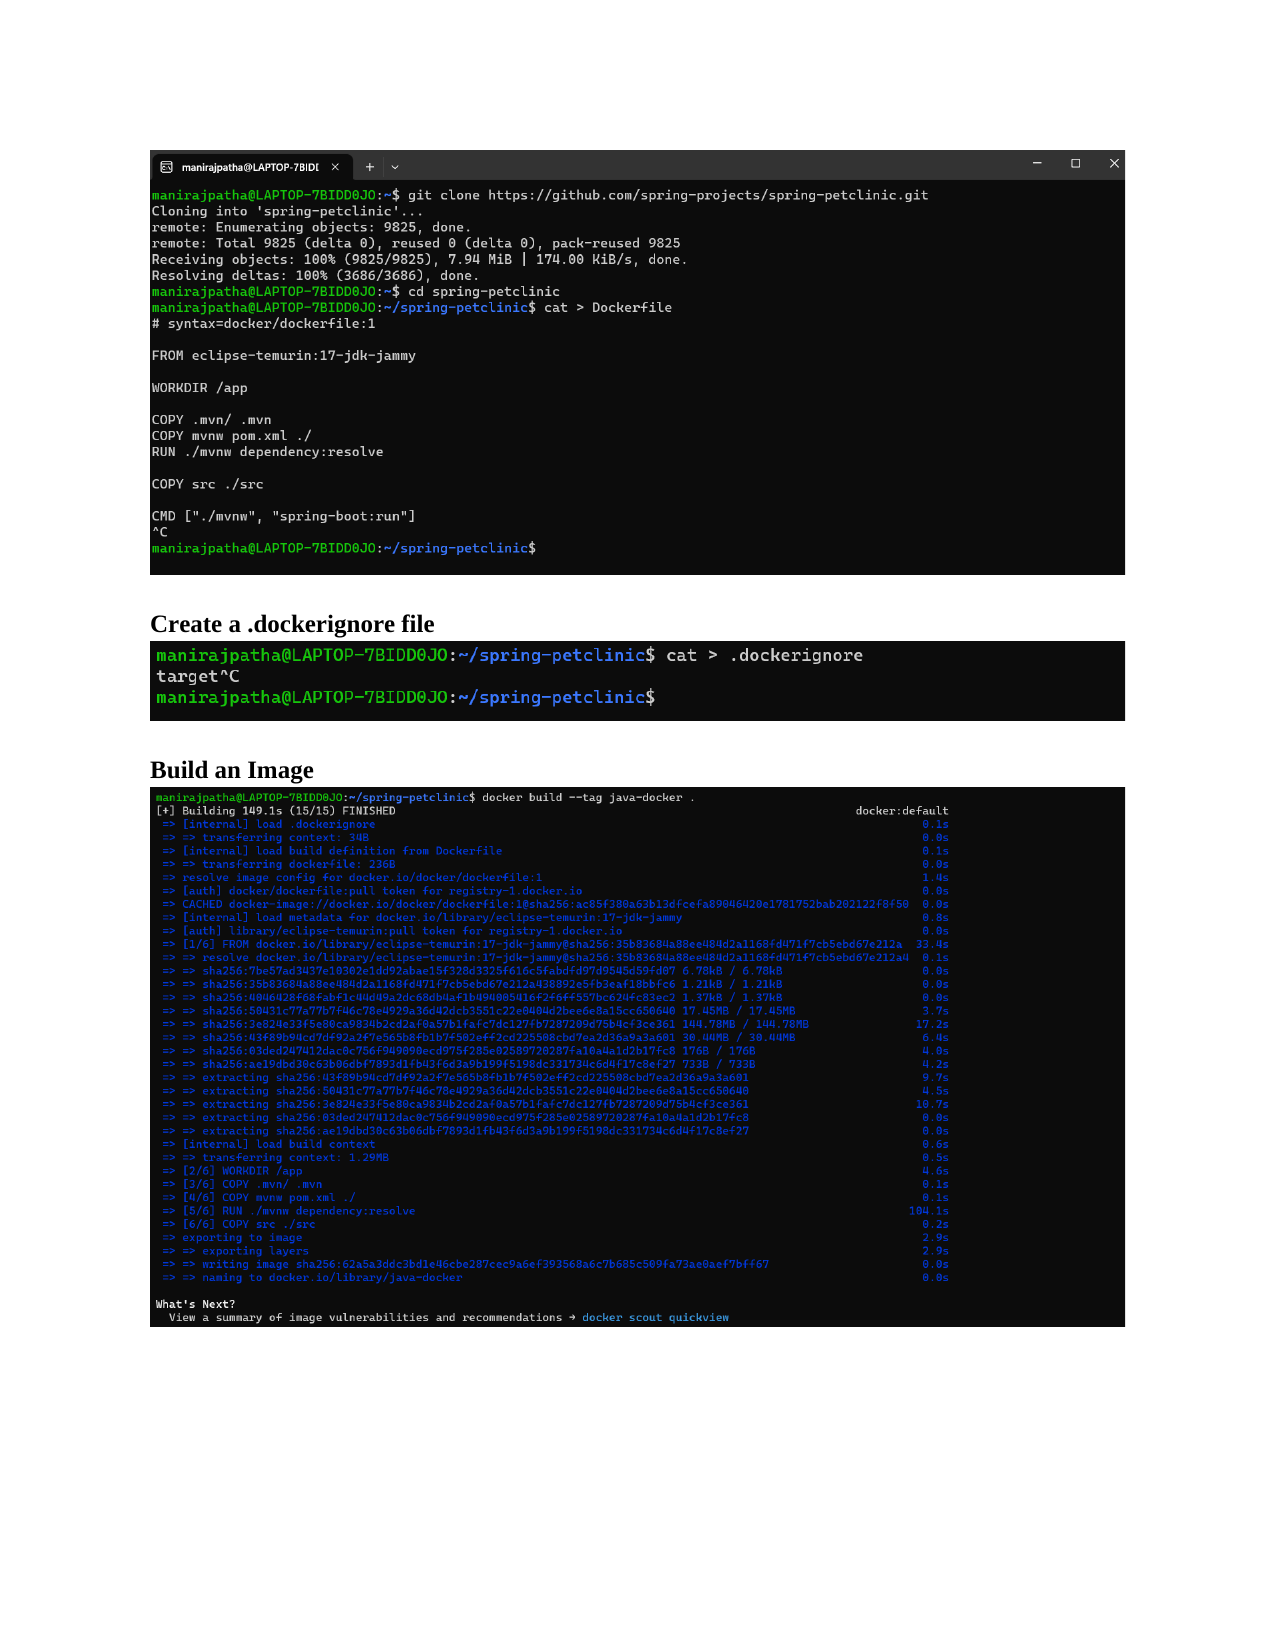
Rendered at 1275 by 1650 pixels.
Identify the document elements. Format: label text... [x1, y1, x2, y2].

picture [150, 150, 1125, 575]
picture [150, 787, 1125, 1327]
text Create a .dockerignore file [150, 609, 1125, 638]
text Build an Image [150, 755, 1125, 783]
picture [150, 641, 1125, 721]
